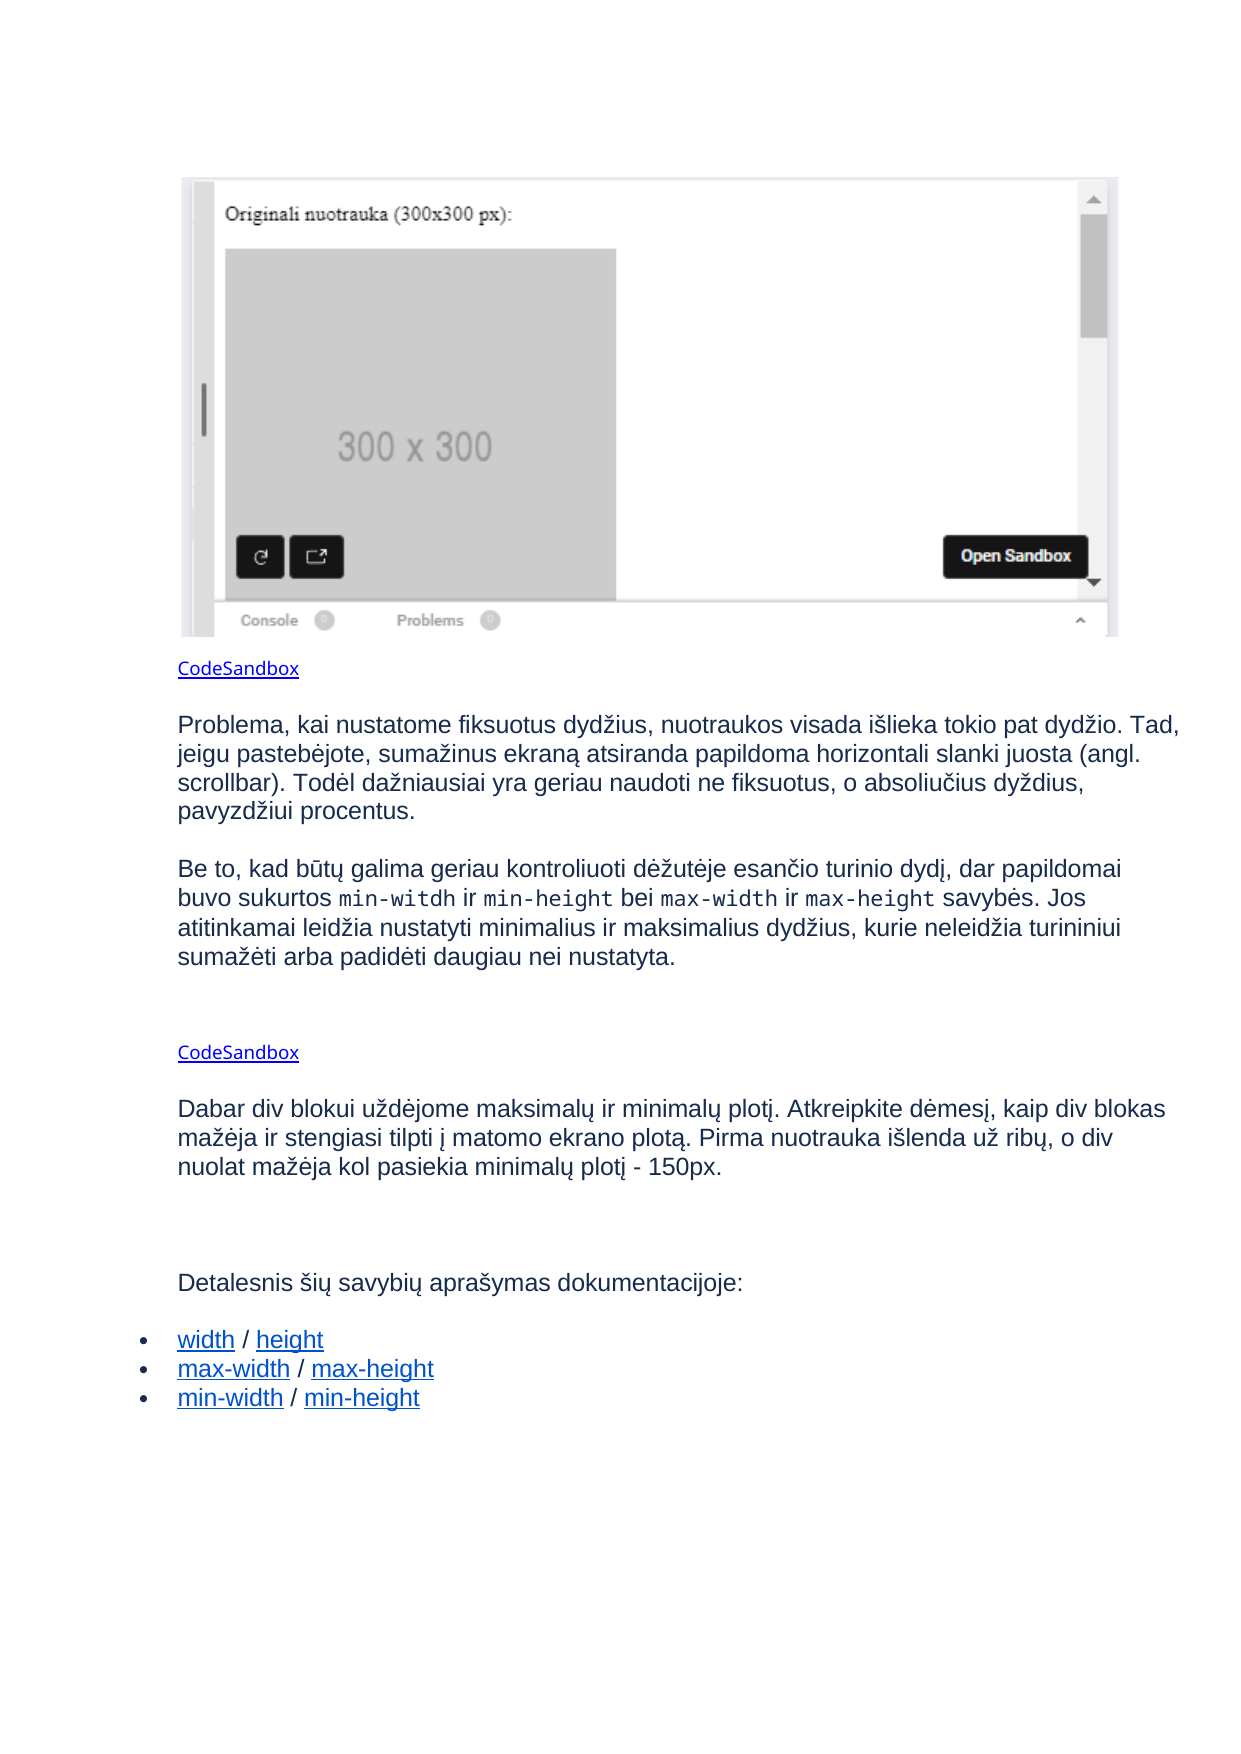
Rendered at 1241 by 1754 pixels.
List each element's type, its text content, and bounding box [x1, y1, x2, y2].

text Problema, kai nustatome fiksuotus dydžius, nuotraukos visada išlieka tokio pat dydžio. Tad, jeigu pastebėjote, sumažinus ekraną atsiranda papildoma horizontali slanki juosta (angl. scrollbar). Todėl dažniausiai yra geriau naudoti ne fiksuotus, o absoliučius dyždius, pavyzdžiui procentus. [177, 710, 1181, 825]
list min-width / min-height [140, 1383, 1181, 1412]
text Be to, kad būtų galima geriau kontroliuoti dėžutėje esančio turinio dydį, dar papildomai buvo sukurtos min-witdh ir min-height bei max-width ir max-height savybės. Jos atitinkamai leidžia nustatyti minimalius ir maksimalius dydžius, kurie neleidžia turininiui sumažėti arba padidėti daugiau nei nustatyta. [177, 854, 1181, 970]
text Dabar div blokui uždėjome maksimalų ir minimalų plotį. Atkreipkite dėmesį, kaip div blokas mažėja ir stengiasi tilpti į matomo ekrano plotą. Pirma nuotrauka išlenda už ribų, o div nuolat mažėja kol pasiekia minimalų plotį - 150px. [177, 1094, 1181, 1181]
text Detalesnis šių savybių aprašymas dokumentacijoje: [177, 1268, 1181, 1296]
text CodeSandbox [177, 655, 1181, 681]
text CodeSandbox [177, 1039, 1181, 1065]
list width / height [140, 1326, 1181, 1354]
list max-width / max-height [140, 1354, 1181, 1383]
picture [177, 177, 1131, 637]
